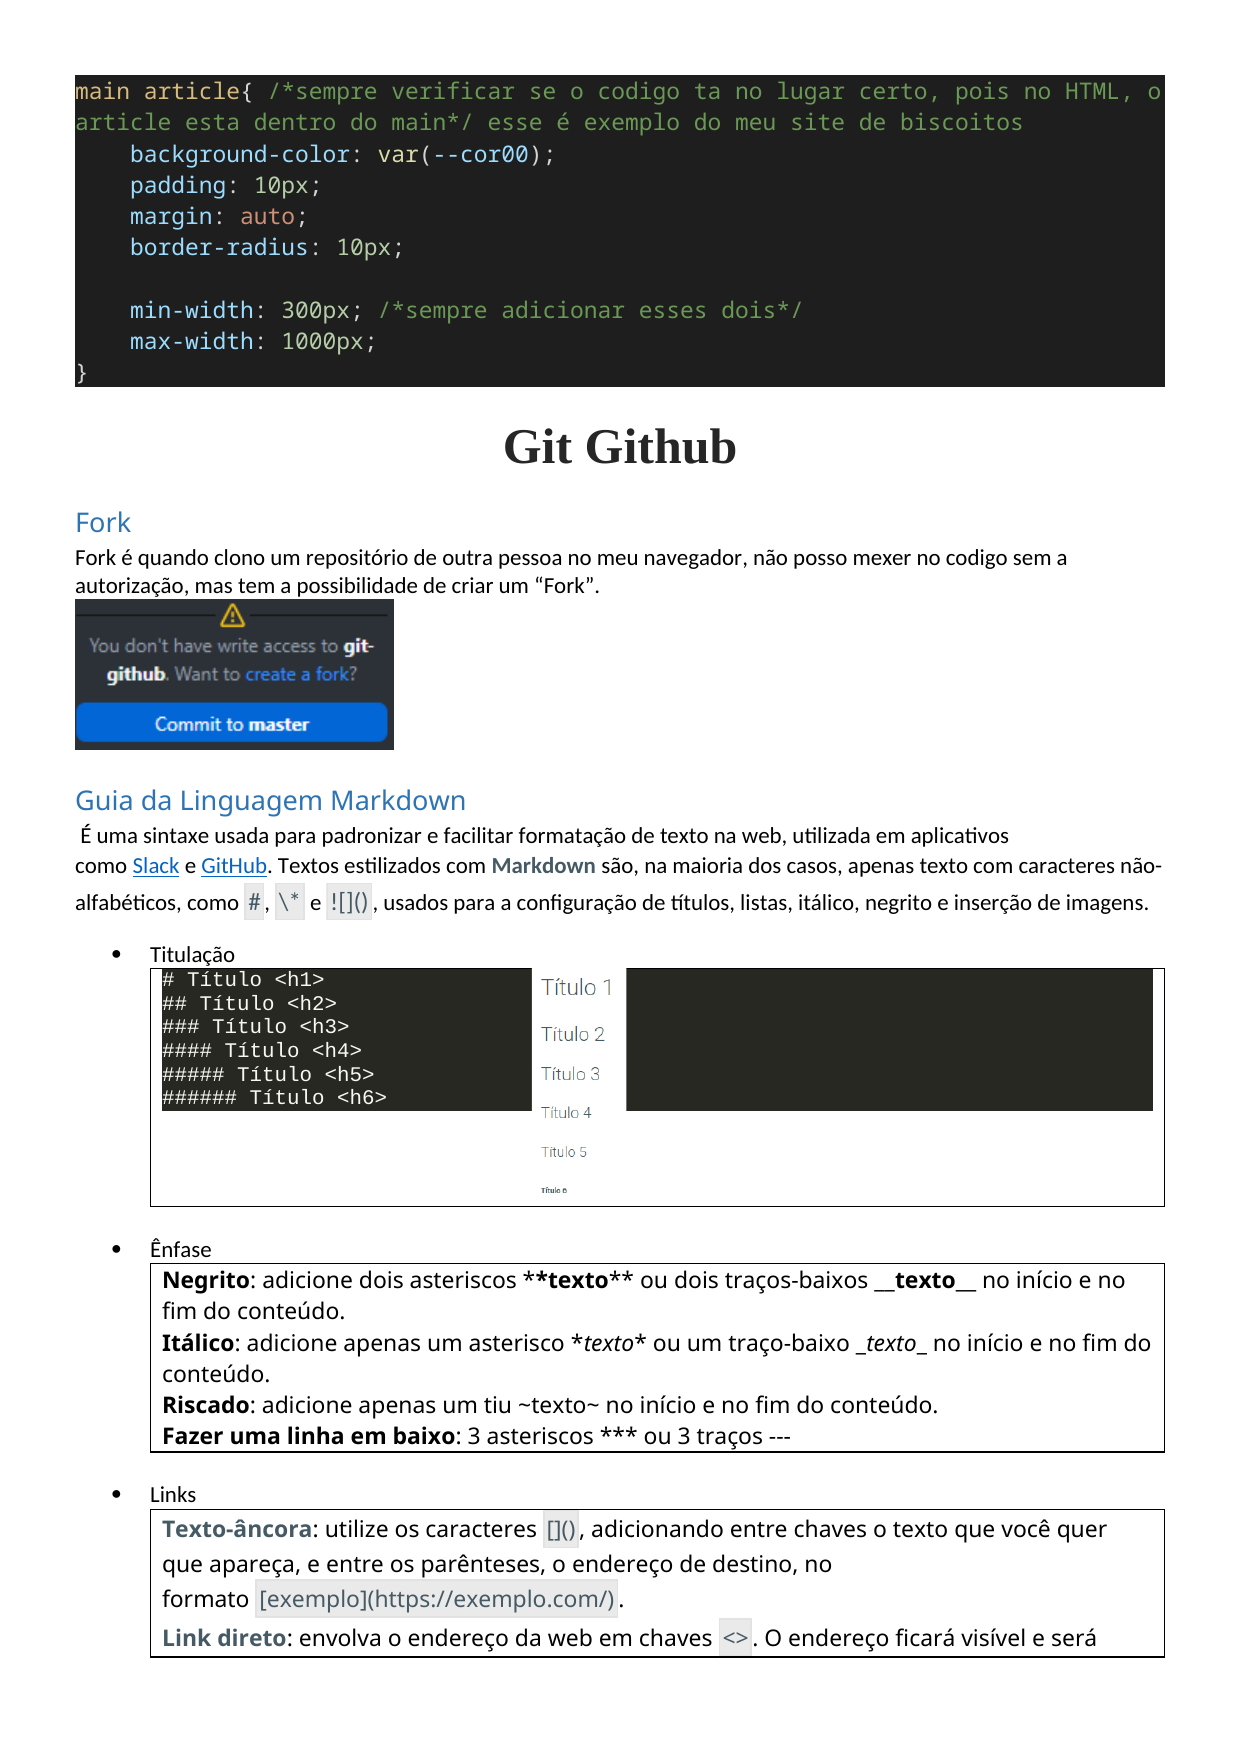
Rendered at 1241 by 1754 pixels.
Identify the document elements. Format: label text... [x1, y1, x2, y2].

text padding: 10px; [75, 169, 1165, 200]
list Titulação [112, 940, 1165, 968]
text background-color: var(--cor00); [75, 137, 1165, 169]
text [75, 294, 1165, 325]
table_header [151, 1510, 1164, 1656]
picture [531, 967, 627, 1206]
table_header # Título <h1> ## Título <h2> ### Título <h3> #### Título <h4> ##### Título <h5> ###### Título <h6> [627, 969, 1164, 1206]
subtitle Git Github [75, 417, 1165, 474]
text max-width: 1000px; [75, 325, 1165, 356]
text border-radius: 10px; [75, 231, 1165, 262]
subtitle Guia da Linguagem Markdown [75, 781, 1165, 818]
subtitle Fork [75, 503, 1165, 540]
text } [75, 356, 1165, 387]
table_header # Título <h1> ## Título <h2> ### Título <h3> #### Título <h4> ##### Título <h5> ###### Título <h6> [151, 969, 531, 1206]
list Links [112, 1481, 1165, 1508]
picture [75, 599, 394, 750]
text Fork é quando clono um repositório de outra pessoa no meu navegador, não posso mexer no codigo sem a autorização, mas tem a possibilidade de criar um “Fork”. [75, 543, 1165, 599]
text margin: auto; [75, 200, 1165, 231]
list Ênfase [112, 1235, 1165, 1263]
table_header Negrito: adicione dois asteriscos **texto** ou dois traços-baixos __texto__ no início e no fim do conteúdo. Itálico: adicione apenas um asterisco *texto* ou um traço-baixo _texto_ no início e no fim do conteúdo. Riscado: adicione apenas um tiu ~texto~ no início e no fim do conteúdo. Fazer uma linha em baixo: 3 asteriscos *** ou 3 traços --- [151, 1264, 1164, 1451]
text main article{ /*sempre verificar se o codigo ta no lugar certo, pois no HTML, o article esta dentro do main*/ esse é exemplo do meu site de biscoitos [75, 75, 1165, 137]
text É uma sintaxe usada para padronizar e facilitar formatação de texto na web, utilizada em aplicativos como Slack e GitHub. Textos estilizados com Markdown são, na maioria dos casos, apenas texto com caracteres não-alfabéticos, como #, \* e ![](), usados para a configuração de títulos, listas, itálico, negrito e inserção de imagens. [75, 821, 1165, 920]
